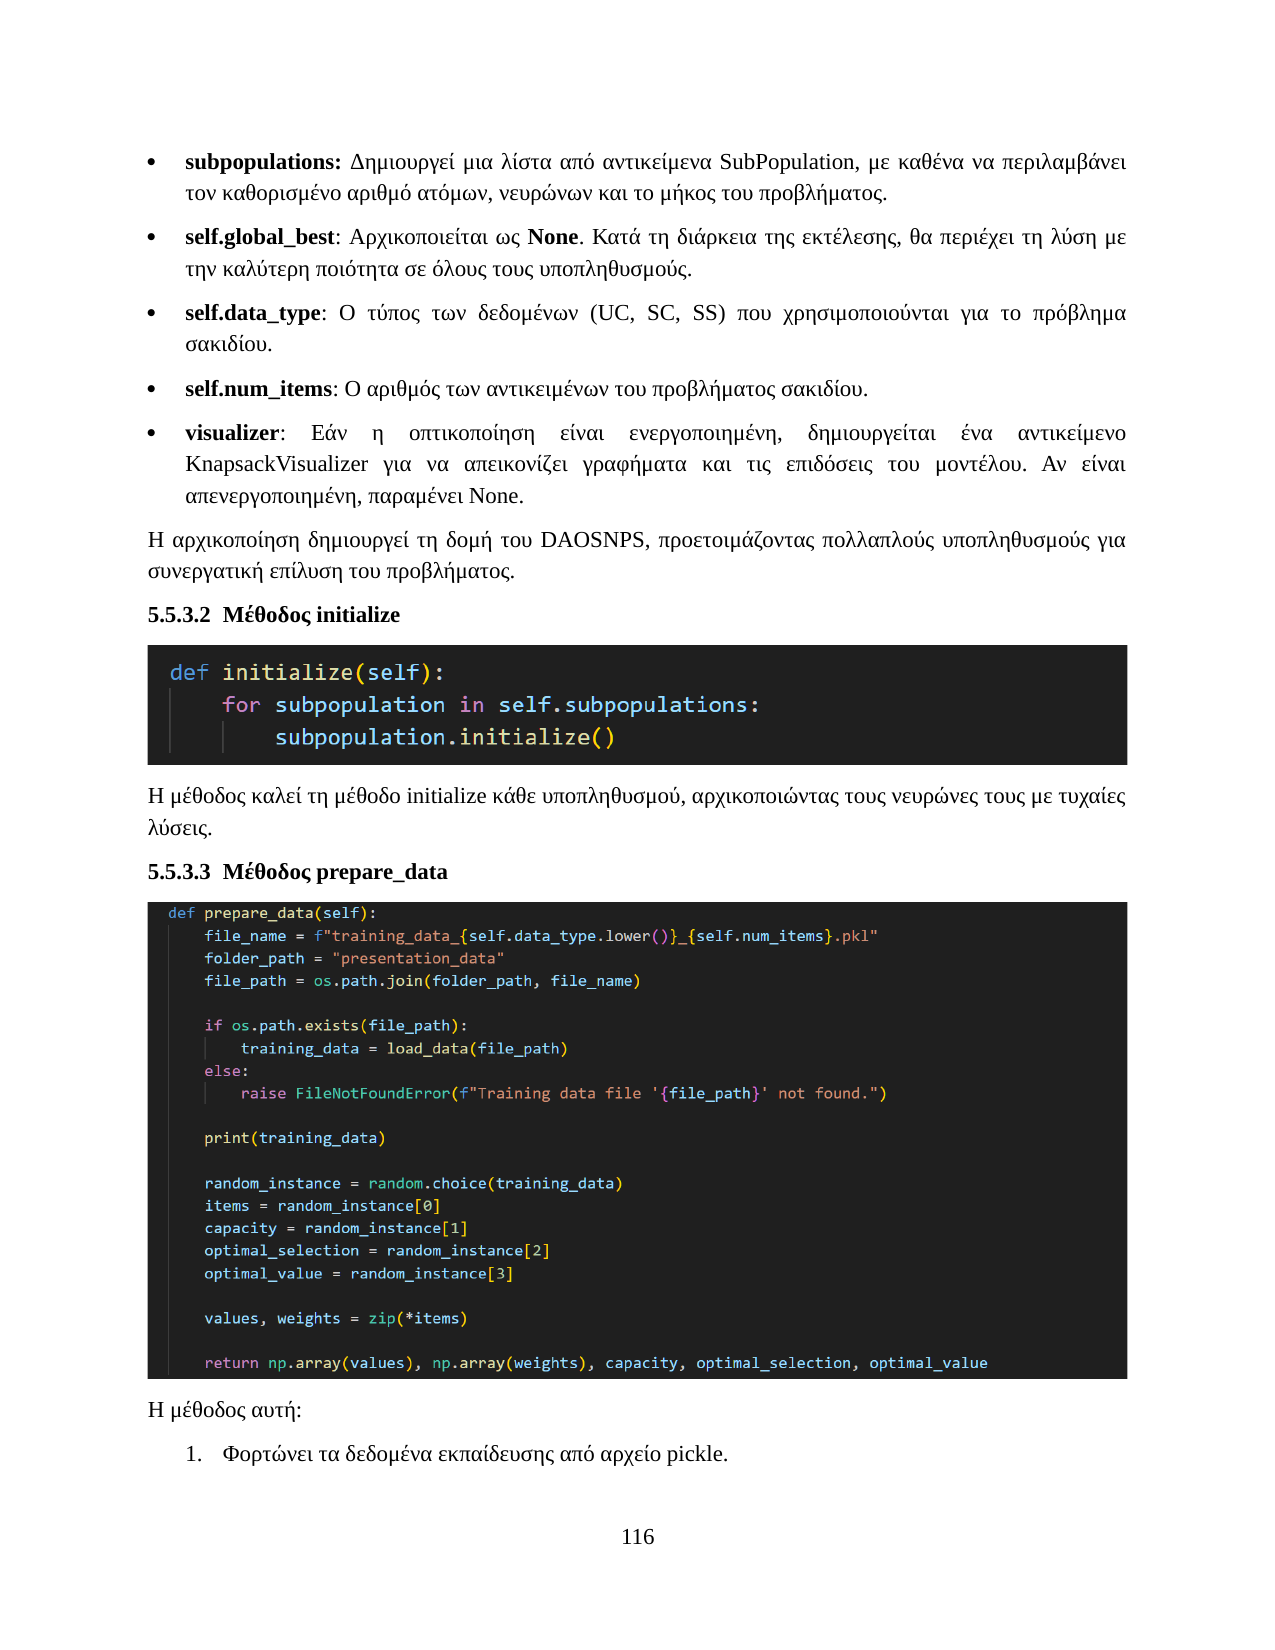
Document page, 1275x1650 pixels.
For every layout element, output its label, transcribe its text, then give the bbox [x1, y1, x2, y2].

list subpopulations: Δημιουργεί μια λίστα από αντικείμενα SubPopulation, με καθένα να περιλαμβάνει τον καθορισμένο αριθμό ατόμων, νευρώνων και το μήκος του προβλήματος. [148, 148, 1127, 206]
text Η αρχικοποίηση δημιουργεί τη δομή του DAOSNPS, προετοιμάζοντας πολλαπλούς υποπληθυσμούς για συνεργατική επίλυση του προβλήματος. [148, 526, 1127, 584]
list self.global_best: Αρχικοποιείται ως None. Κατά τη διάρκεια της εκτέλεσης, θα περιέχει τη λύση με την καλύτερη ποιότητα σε όλους τους υποπληθυσμούς. [148, 223, 1127, 281]
subtitle Μέθοδος initialize [148, 601, 1127, 628]
text Η μέθοδος αυτή: [148, 1396, 1127, 1422]
list Φορτώνει τα δεδομένα εκπαίδευσης από αρχείο pickle. [185, 1440, 1127, 1466]
text Η μέθοδος καλεί τη μέθοδο initialize κάθε υποπληθυσμού, αρχικοποιώντας τους νευρώνες τους με τυχαίες λύσεις. [148, 783, 1127, 841]
list visualizer: Εάν η οπτικοποίηση είναι ενεργοποιημένη, δημιουργείται ένα αντικείμενο KnapsackVisualizer για να απεικονίζει γραφήματα και τις επιδόσεις του μοντέλου. Αν είναι απενεργοποιημένη, παραμένει None. [148, 419, 1127, 508]
picture [147, 645, 1128, 765]
subtitle Μέθοδος prepare_data [148, 858, 1127, 884]
list self.num_items: Ο αριθμός των αντικειμένων του προβλήματος σακιδίου. [148, 374, 1127, 401]
list self.data_type: Ο τύπος των δεδομένων (UC, SC, SS) που χρησιμοποιούνται για το πρόβλημα σακιδίου. [148, 299, 1127, 357]
picture [147, 902, 1128, 1379]
